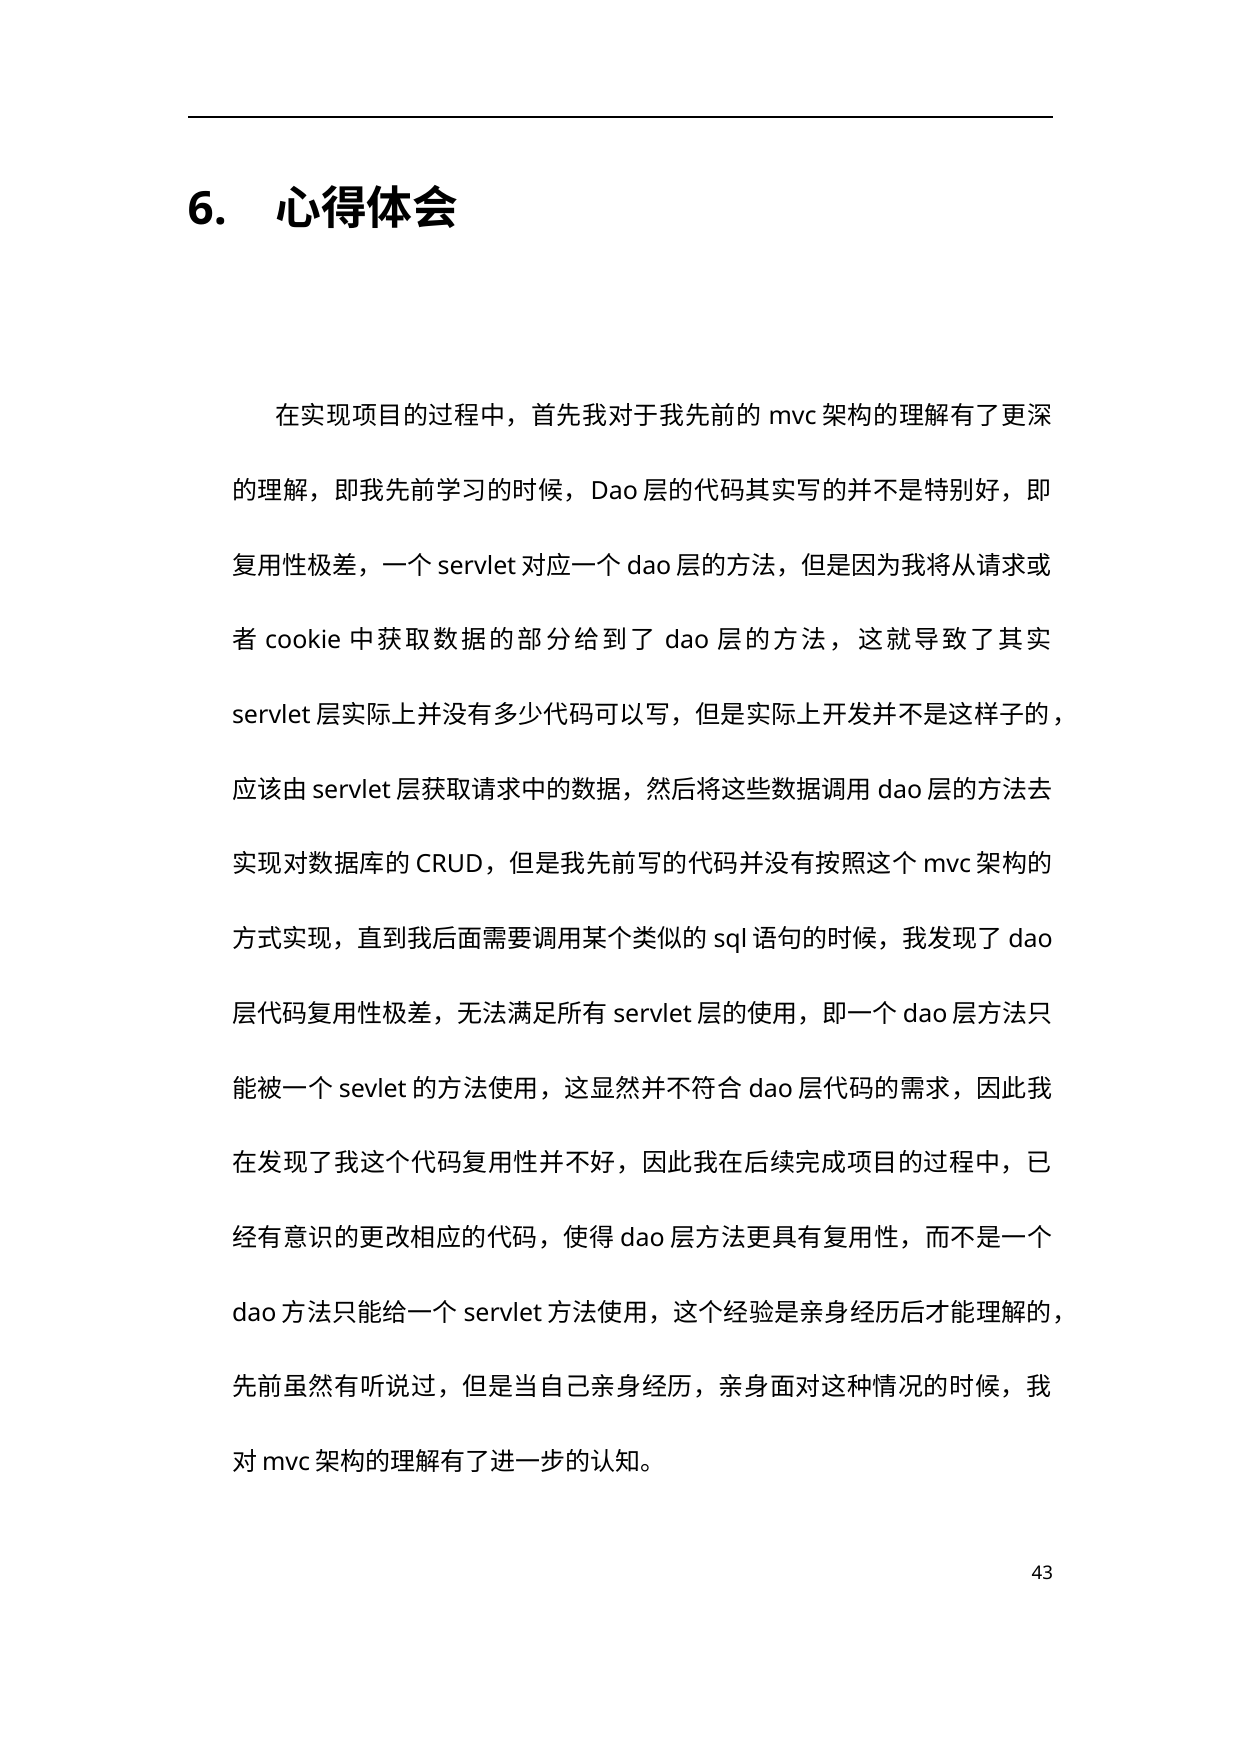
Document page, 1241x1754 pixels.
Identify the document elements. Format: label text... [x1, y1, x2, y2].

text 在实现项目的过程中，首先我对于我先前的mvc架构的理解有了更深的理解，即我先前学习的时候，Dao层的代码其实写的并不是特别好，即复用性极差，一个servlet对应一个dao层的方法，但是因为我将从请求或者cookie中获取数据的部分给到了dao层的方法，这就导致了其实servlet层实际上并没有多少代码可以写，但是实际上开发并不是这样子的，应该由servlet层获取请求中的数据，然后将这些数据调用dao层的方法去实现对数据库的CRUD，但是我先前写的代码并没有按照这个mvc架构的方式实现，直到我后面需要调用某个类似的sql语句的时候，我发现了dao层代码复用性极差，无法满足所有servlet层的使用，即一个dao层方法只能被一个sevlet的方法使用，这显然并不符合dao层代码的需求，因此我在发现了我这个代码复用性并不好，因此我在后续完成项目的过程中，已经有意识的更改相应的代码，使得dao层方法更具有复用性，而不是一个dao方法只能给一个servlet方法使用，这个经验是亲身经历后才能理解的，先前虽然有听说过，但是当自己亲身经历，亲身面对这种情况的时候，我对mvc架构的理解有了进一步的认知。 [232, 381, 1053, 1492]
subtitle 心得体会 [187, 156, 1053, 253]
